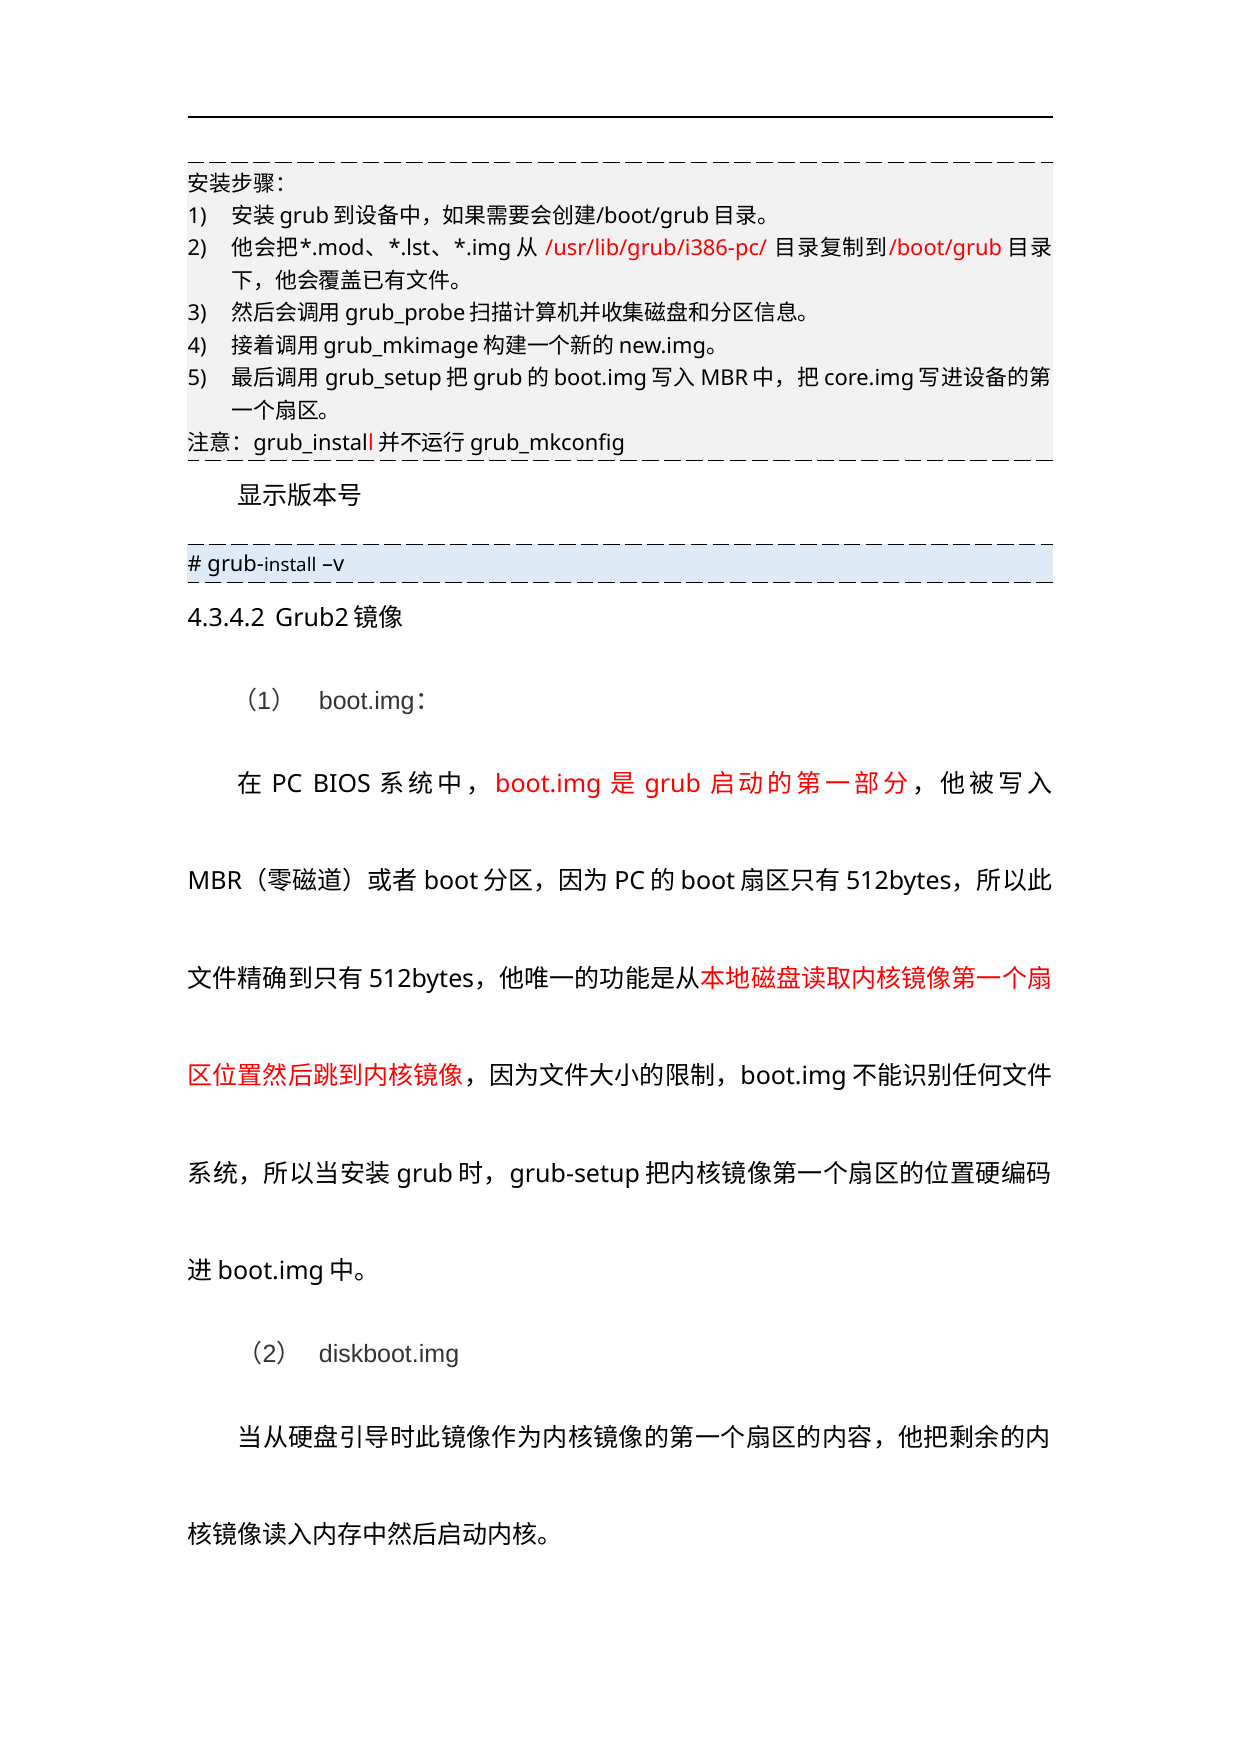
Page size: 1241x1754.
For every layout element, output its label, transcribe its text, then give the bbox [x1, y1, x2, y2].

text 当从硬盘引导时此镜像作为内核镜像的第一个扇区的内容，他把剩余的内核镜像读入内存中然后启动内核。 [187, 1403, 1053, 1565]
list 接着调用grub_mkimage构建一个新的new.img。 [187, 328, 1053, 360]
list 然后会调用grub_probe扫描计算机并收集磁盘和分区信息。 [187, 295, 1053, 328]
list 安装grub到设备中，如果需要会创建/boot/grub目录。 [187, 198, 1053, 230]
text 注意：grub_install并不运行grub_mkconfig [187, 422, 1053, 461]
text 在PC BIOS系统中，boot.img是grub启动的第一部分，他被写入MBR（零磁道）或者boot分区，因为PC的boot扇区只有512bytes，所以此文件精确到只有512bytes，他唯一的功能是从本地磁盘读取内核镜像第一个扇区位置然后跳到内核镜像，因为文件大小的限制，boot.img不能识别任何文件系统，所以当安装grub时，grub-setup把内核镜像第一个扇区的位置硬编码进boot.img中。 [187, 749, 1053, 1301]
list boot.img： [232, 666, 1053, 731]
text diskboot.img [237, 1319, 1053, 1384]
text 显示版本号 [187, 461, 1053, 526]
text # grub-install –v [187, 544, 1053, 583]
subtitle Grub2镜像 [187, 583, 1053, 648]
list 最后调用grub_setup把grub的boot.img写入MBR中，把core.img写进设备的第一个扇区。 [187, 360, 1053, 422]
text 安装步骤： [187, 162, 1053, 198]
list 他会把*.mod、*.lst、*.img从 /usr/lib/grub/i386-pc/ 目录复制到/boot/grub目录下，他会覆盖已有文件。 [187, 230, 1053, 295]
